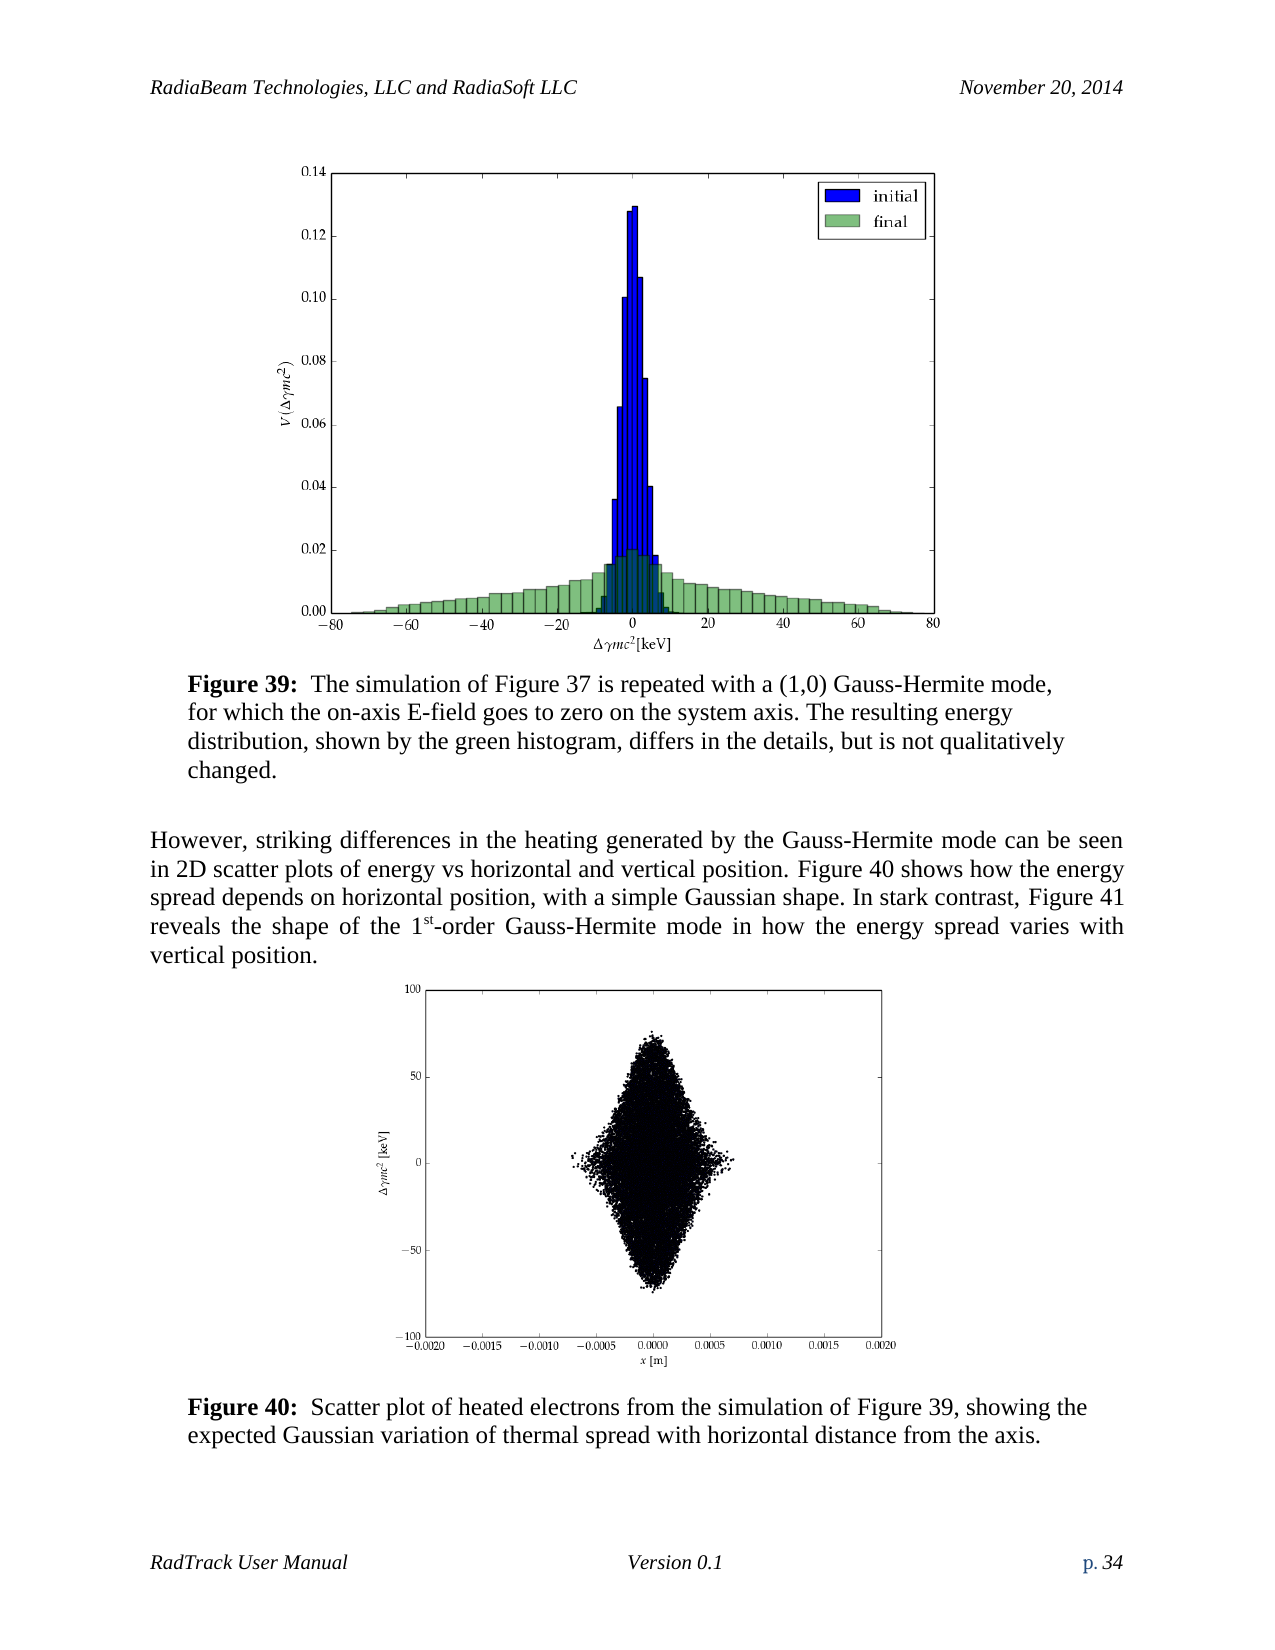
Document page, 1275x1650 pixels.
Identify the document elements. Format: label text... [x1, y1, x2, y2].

picture [366, 972, 909, 1380]
text However, striking differences in the heating generated by the Gauss-Hermite mode can be seen in 2D scatter plots of energy vs horizontal and vertical position. Figure 39 shows how the energy spread depends on horizontal position, with a simple Gaussian shape. In stark contrast, Figure 40 reveals the shape of the 1st-order Gauss-Hermite mode in how the energy spread varies with vertical position. [150, 825, 1125, 969]
picture [263, 150, 956, 669]
